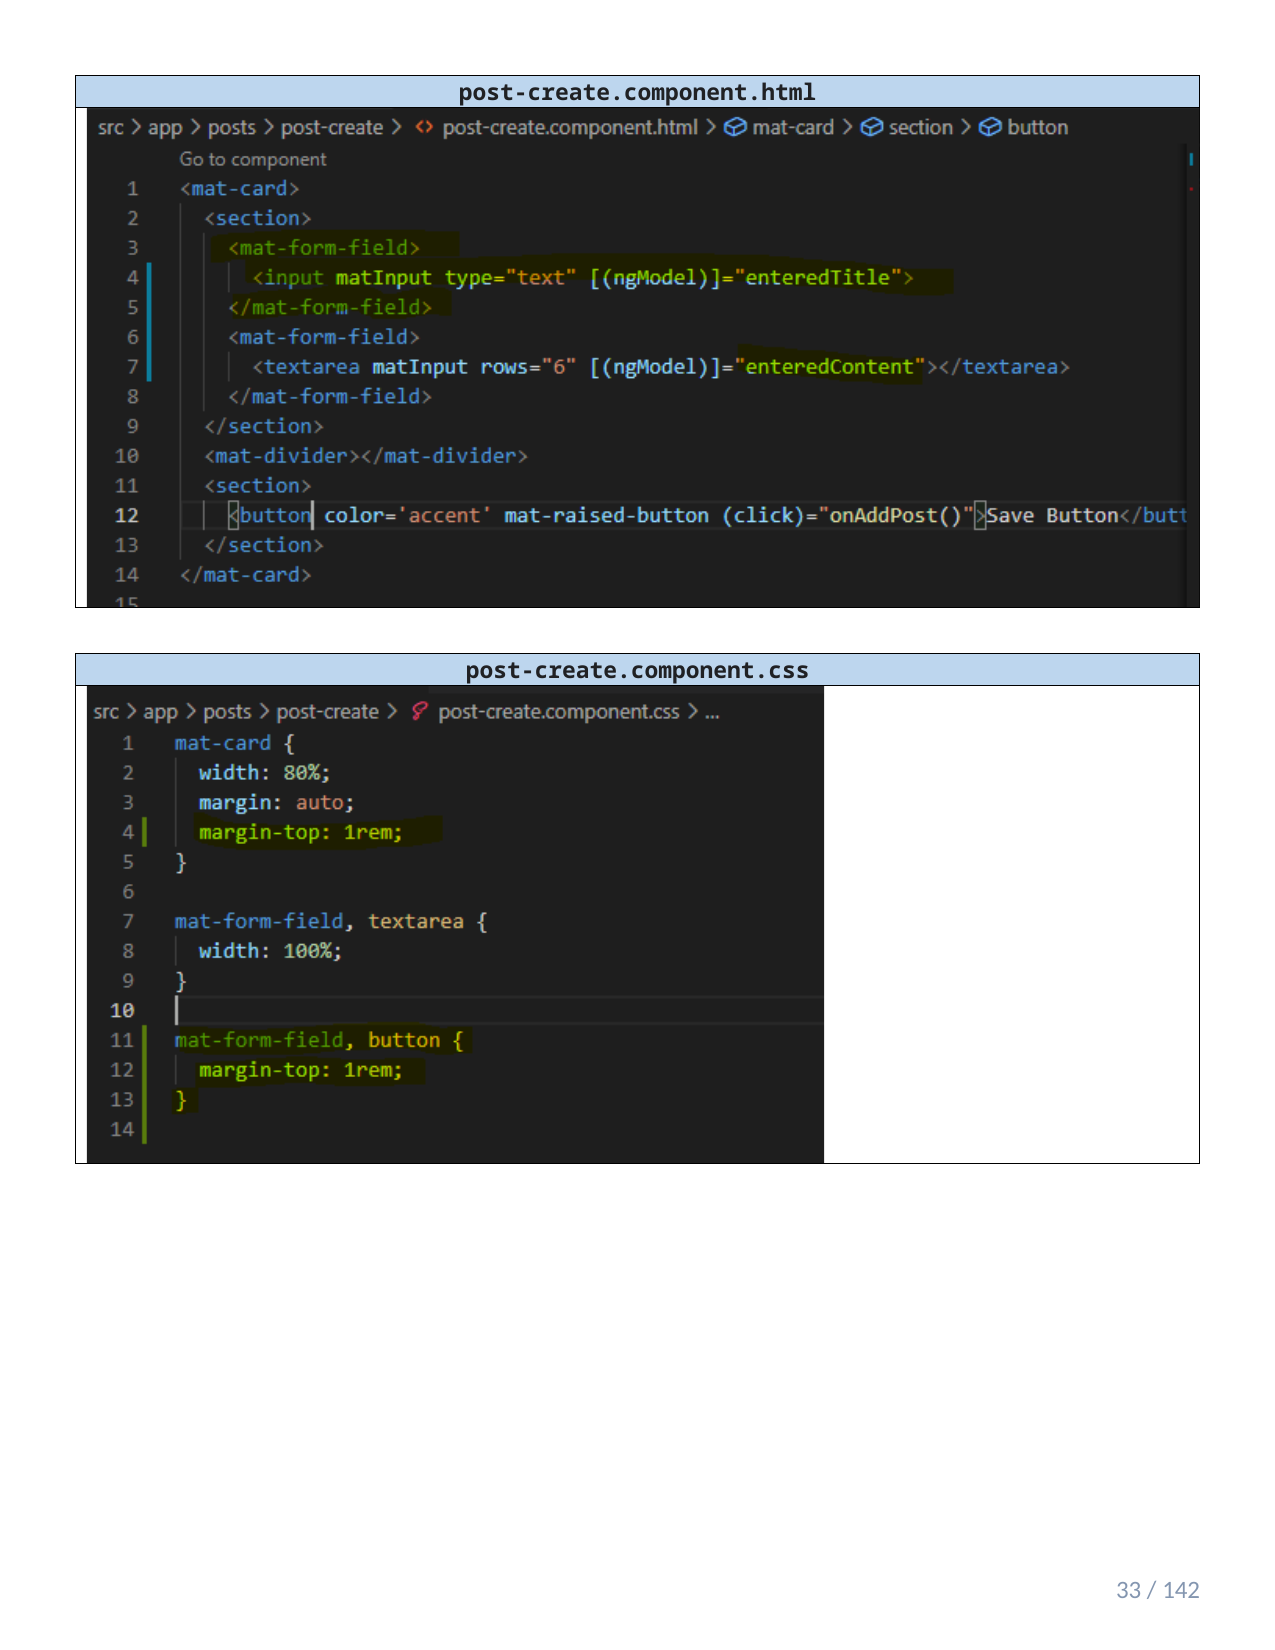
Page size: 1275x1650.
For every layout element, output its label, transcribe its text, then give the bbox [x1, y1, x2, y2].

picture [86, 108, 1200, 607]
table_header post-create.component.css [76, 654, 1199, 685]
table_cell [76, 108, 86, 607]
table_cell [76, 686, 86, 1163]
table_cell [825, 686, 1199, 1163]
table_header post-create.component.html [76, 76, 1199, 107]
picture [86, 686, 825, 1163]
